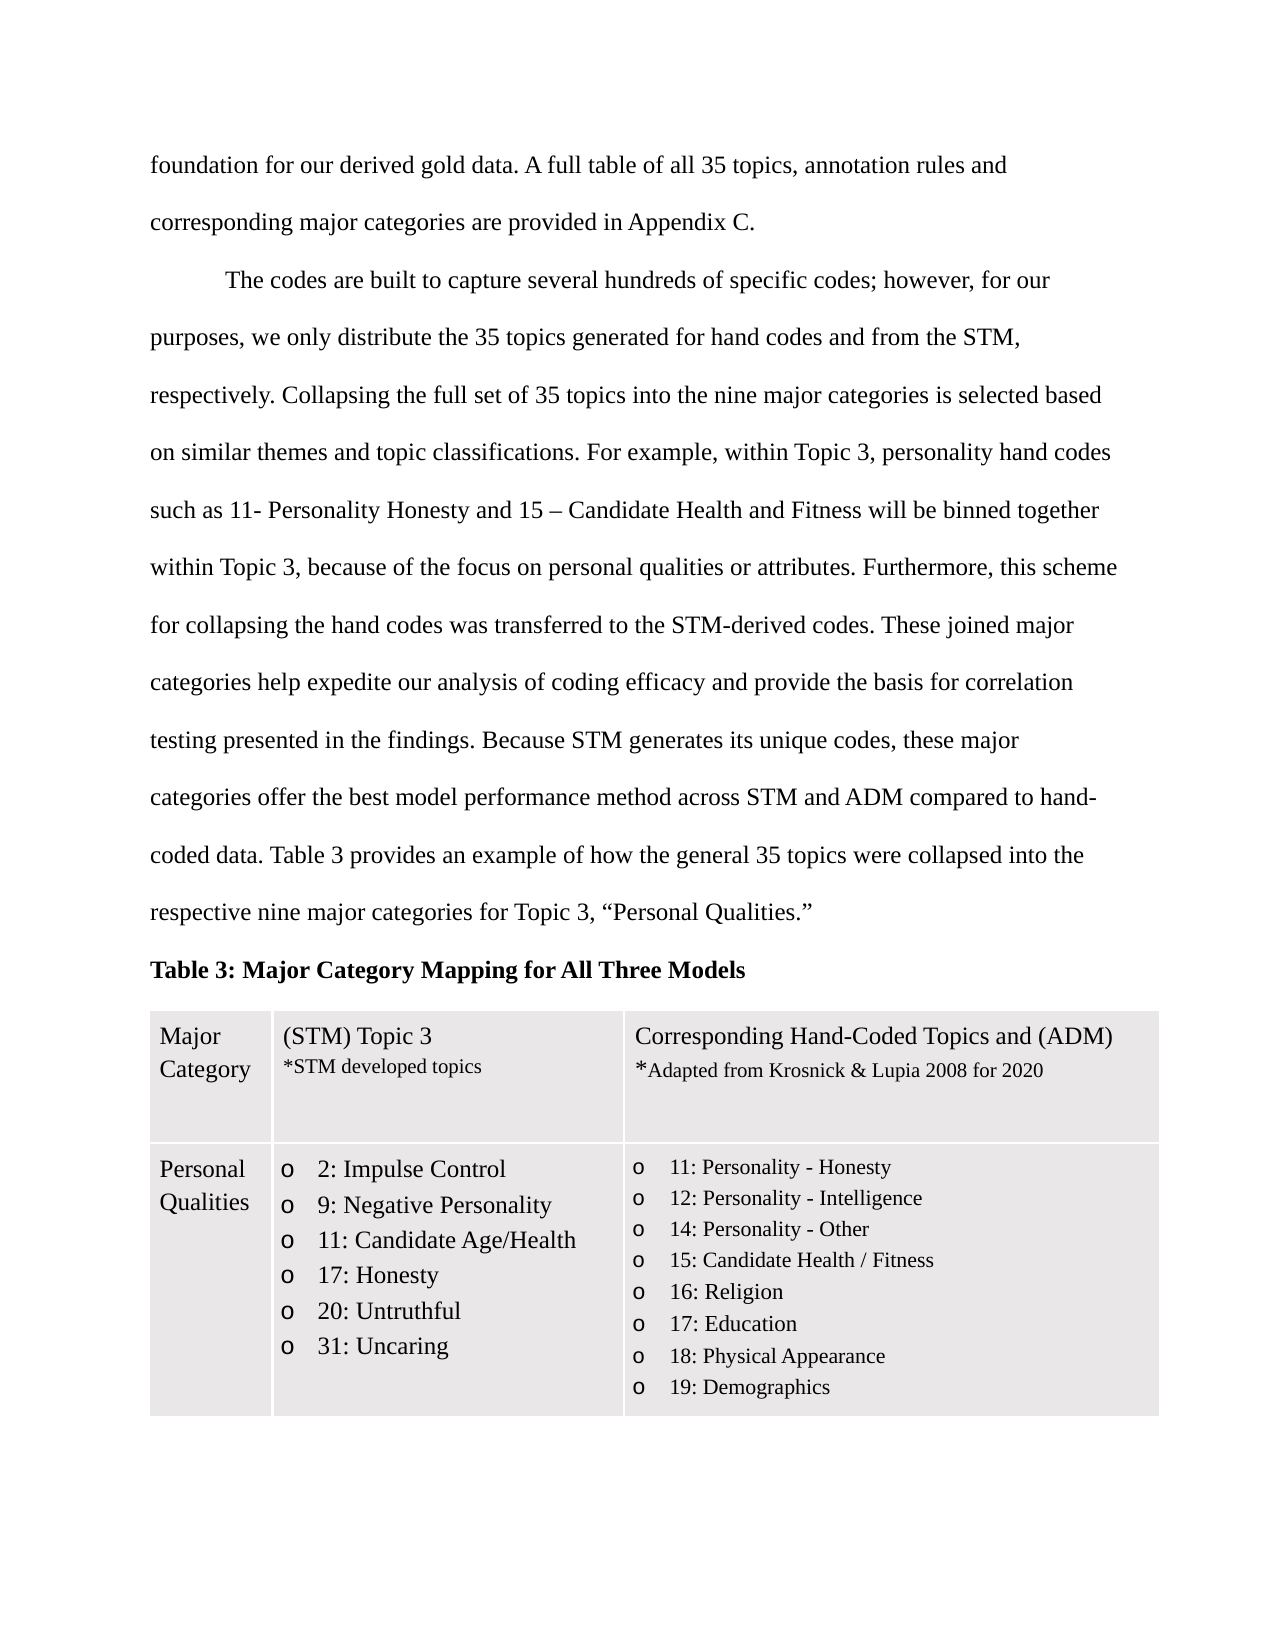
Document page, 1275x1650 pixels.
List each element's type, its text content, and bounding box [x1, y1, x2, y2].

table_header Corresponding Hand-Coded Topics and (ADM) *Adapted from Krosnick & Lupia 2008 for 2020 [625, 1011, 1159, 1142]
table_cell 11: Personality - Honesty 12: Personality - Intelligence 14: Personality - Other 15: Candidate Health / Fitness 16: Religion 17: Education 18: Physical Appearance 19: Demographics [625, 1144, 1159, 1416]
table_cell Personal Qualities [150, 1144, 271, 1416]
text The codes are built to capture several hundreds of specific codes; however, for our purposes, we only distribute the 35 topics generated for hand codes and from the STM, respectively. Collapsing the full set of 35 topics into the nine major categories is selected based on similar themes and topic classifications. For example, within Topic 3, personality hand codes such as 11- Personality Honesty and 15 – Candidate Health and Fitness will be binned together within Topic 3, because of the focus on personal qualities or attributes. Furthermore, this scheme for collapsing the hand codes was transferred to the STM-derived codes. These joined major categories help expedite our analysis of coding efficacy and provide the basis for correlation testing presented in the findings. Because STM generates its unique codes, these major categories offer the best model performance method across STM and ADM compared to hand-coded data. Table 3 provides an example of how the general 35 topics were collapsed into the respective nine major categories for Topic 3, “Personal Qualities.” [150, 265, 1125, 926]
table_header Major Category [150, 1011, 271, 1142]
table_cell 2: Impulse Control 9: Negative Personality 11: Candidate Age/Health 17: Honesty 20: Untruthful 31: Uncaring [274, 1144, 623, 1416]
text Table 3: Major Category Mapping for All Three Models [150, 955, 1125, 984]
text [150, 150, 1125, 236]
table_header (STM) Topic 3 *STM developed topics [274, 1011, 623, 1142]
